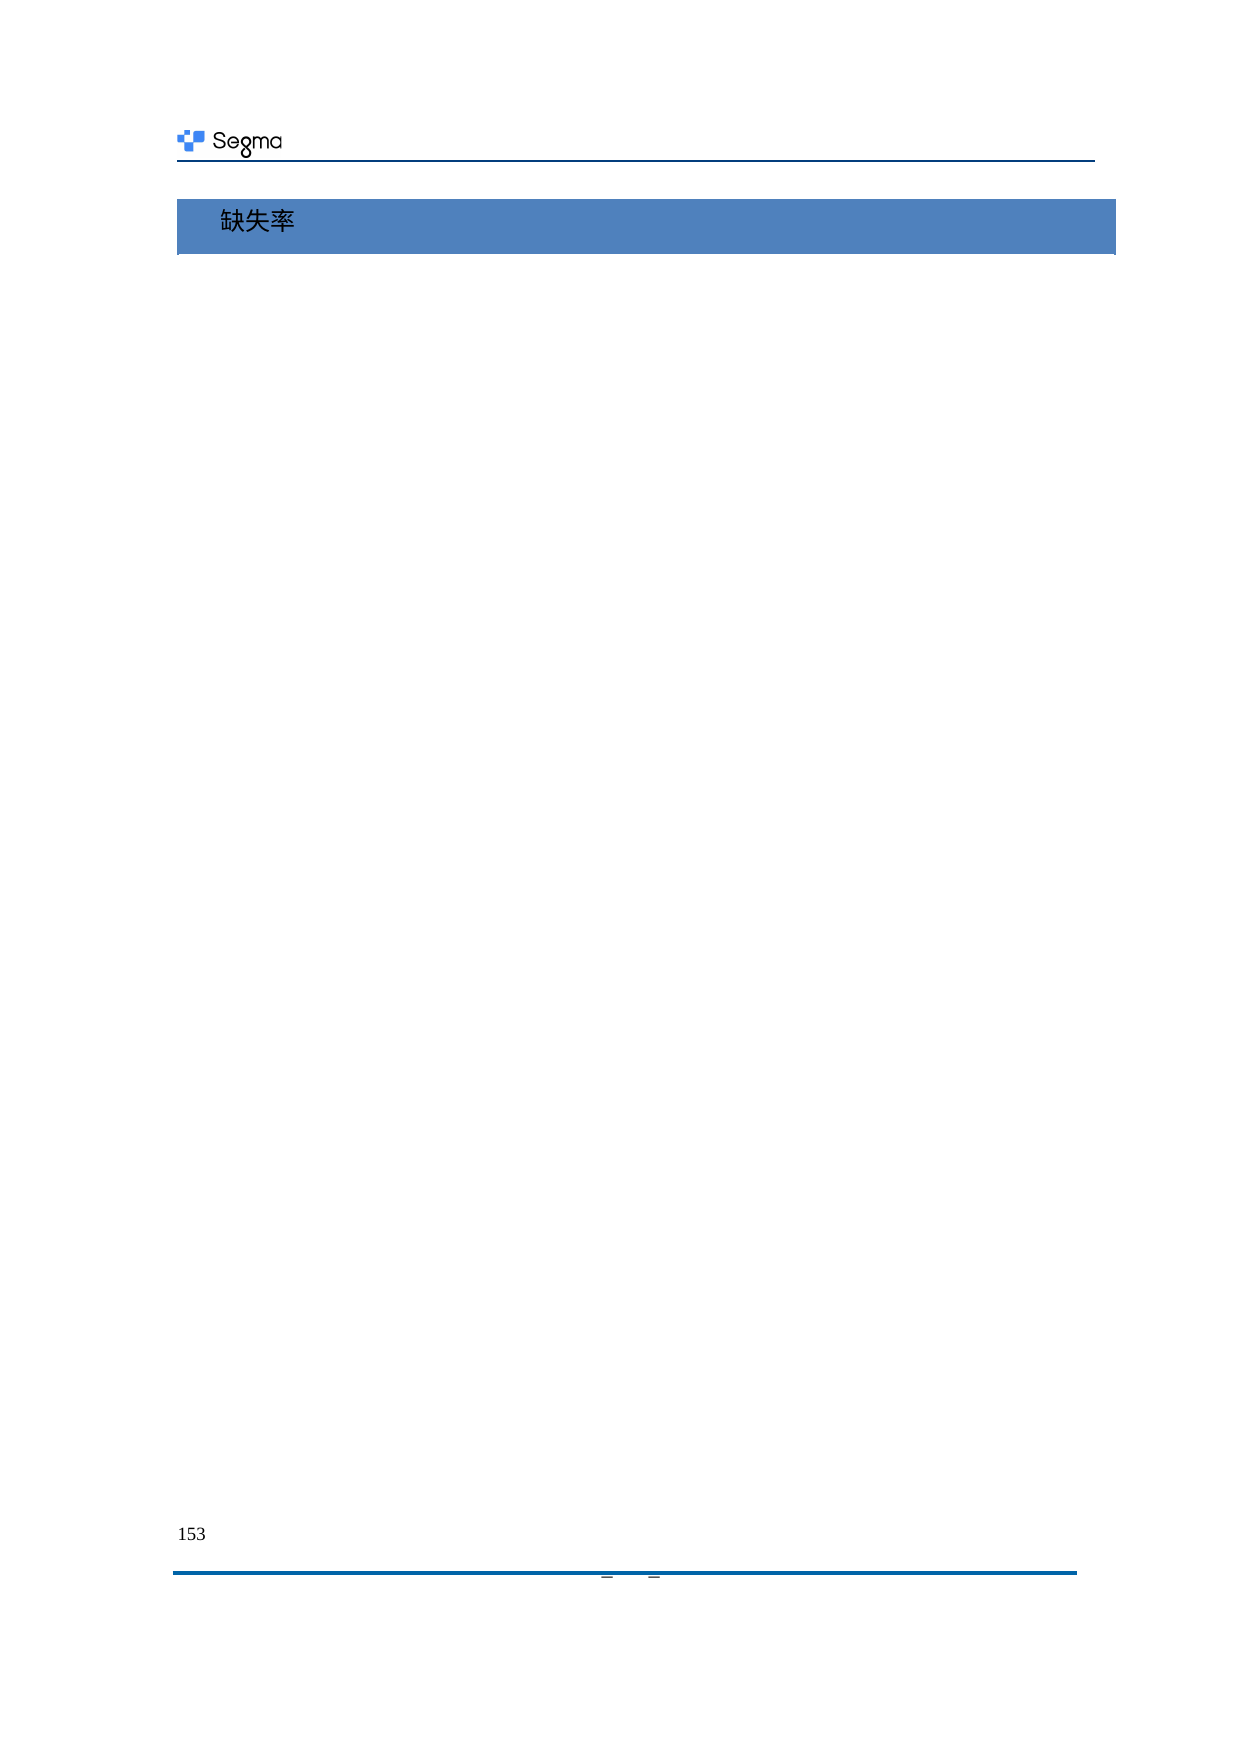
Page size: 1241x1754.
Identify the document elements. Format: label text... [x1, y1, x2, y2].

table_header 缺失率 [179, 201, 1114, 254]
picture [177, 130, 282, 158]
